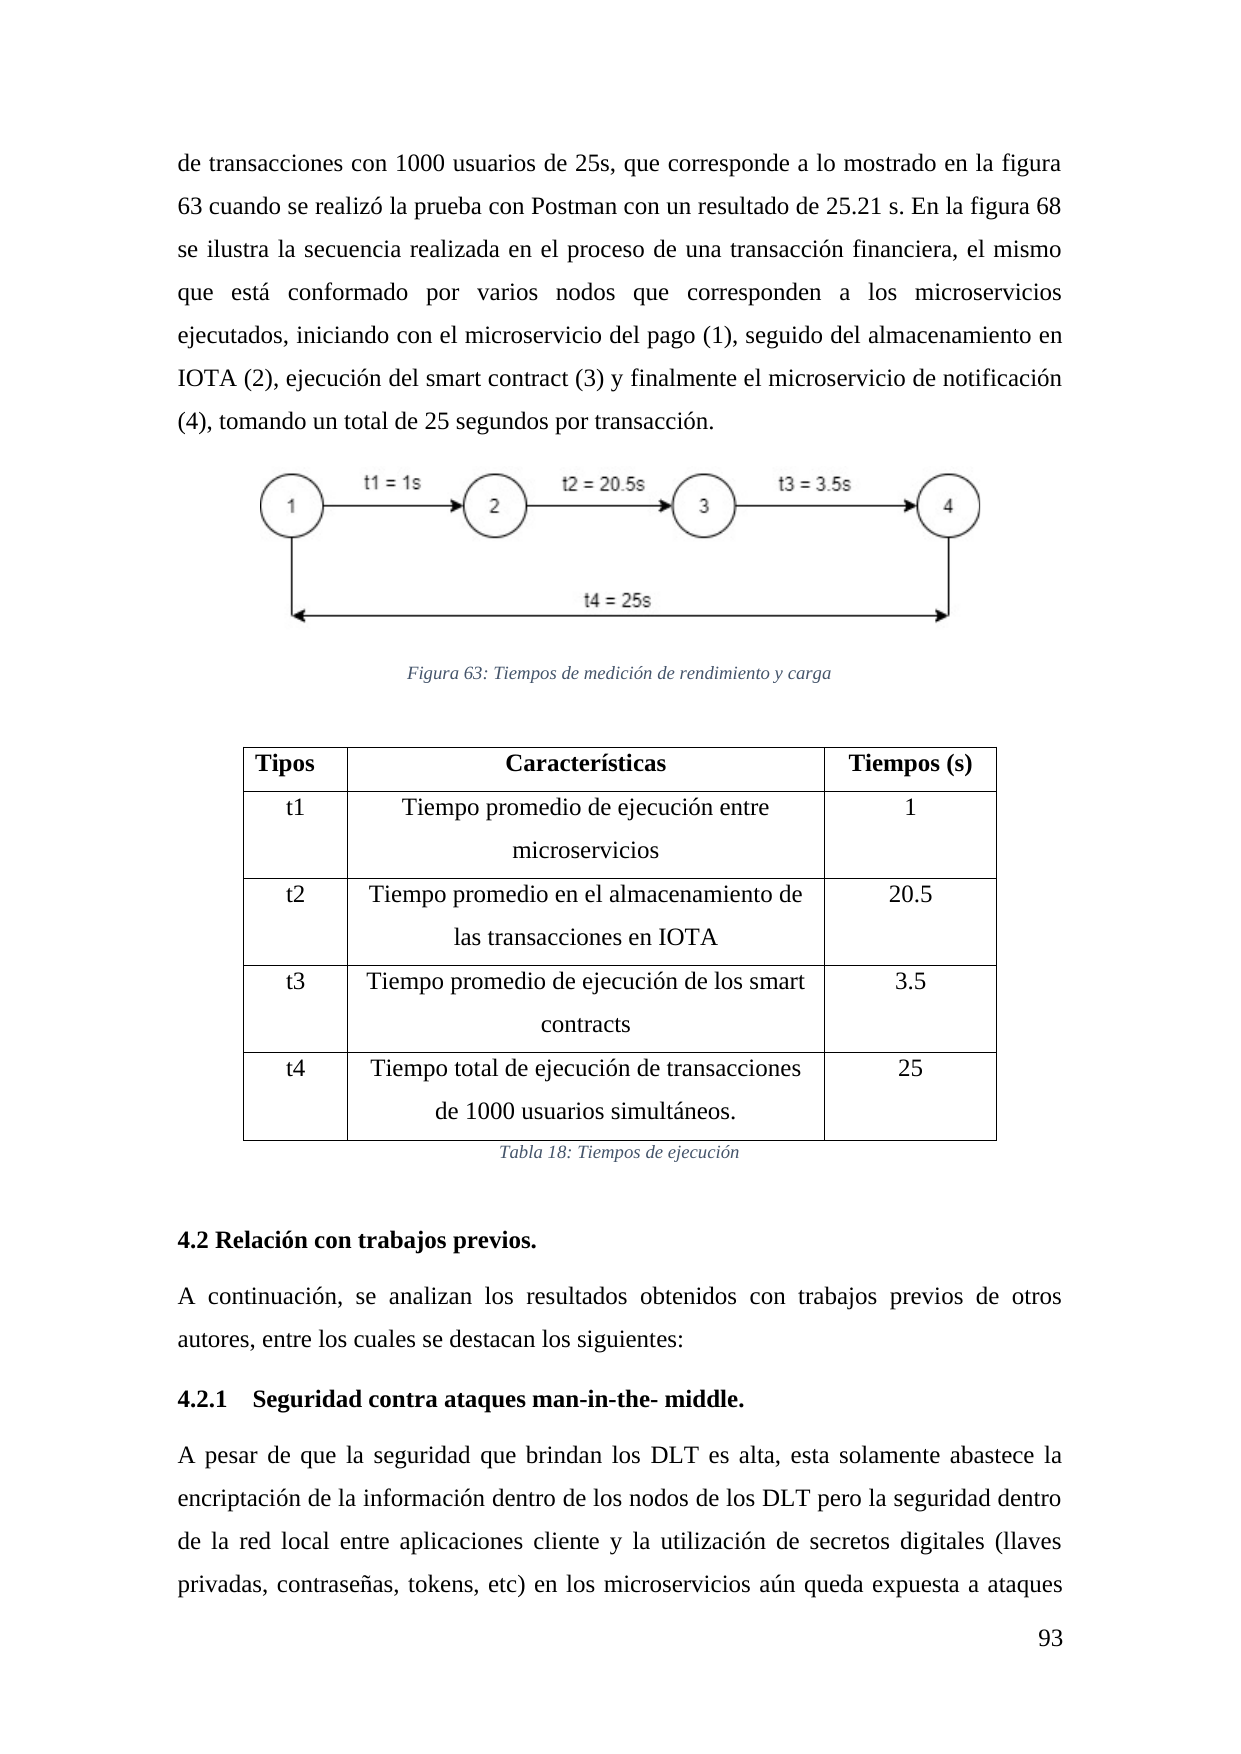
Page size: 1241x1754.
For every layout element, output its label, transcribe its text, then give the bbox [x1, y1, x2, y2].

picture [260, 466, 980, 631]
table_header Tiempos (s) [825, 748, 996, 791]
list Relación con trabajos previos. [177, 1226, 1063, 1254]
table_cell Tiempo total de ejecución de transacciones de 1000 usuarios simultáneos. [348, 1053, 824, 1139]
table_cell Tiempo promedio de ejecución entre microservicios [348, 792, 824, 878]
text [177, 148, 1063, 435]
table_cell 20.5 [825, 879, 996, 965]
table_header Características [348, 748, 824, 791]
table_cell 1 [825, 792, 996, 878]
table_cell 25 [825, 1053, 996, 1139]
list Seguridad contra ataques man-in-the- middle. [177, 1384, 1063, 1413]
table_cell Tiempo promedio en el almacenamiento de las transacciones en IOTA [348, 879, 824, 965]
table_cell t4 [244, 1053, 347, 1139]
table_cell 3.5 [825, 966, 996, 1052]
table_header Tipos [244, 748, 347, 791]
text Figura : Tiempos de medición de rendimiento y carga [177, 662, 1063, 683]
text A continuación, se analizan los resultados obtenidos con trabajos previos de otros autores, entre los cuales se destacan los siguientes: [177, 1281, 1063, 1353]
table_cell t2 [244, 879, 347, 965]
table_cell Tiempo promedio de ejecución de los smart contracts [348, 966, 824, 1052]
text Tabla 18: Tiempos de ejecución [177, 1141, 1063, 1162]
table_cell t3 [244, 966, 347, 1052]
table_cell t1 [244, 792, 347, 878]
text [177, 1440, 1063, 1598]
